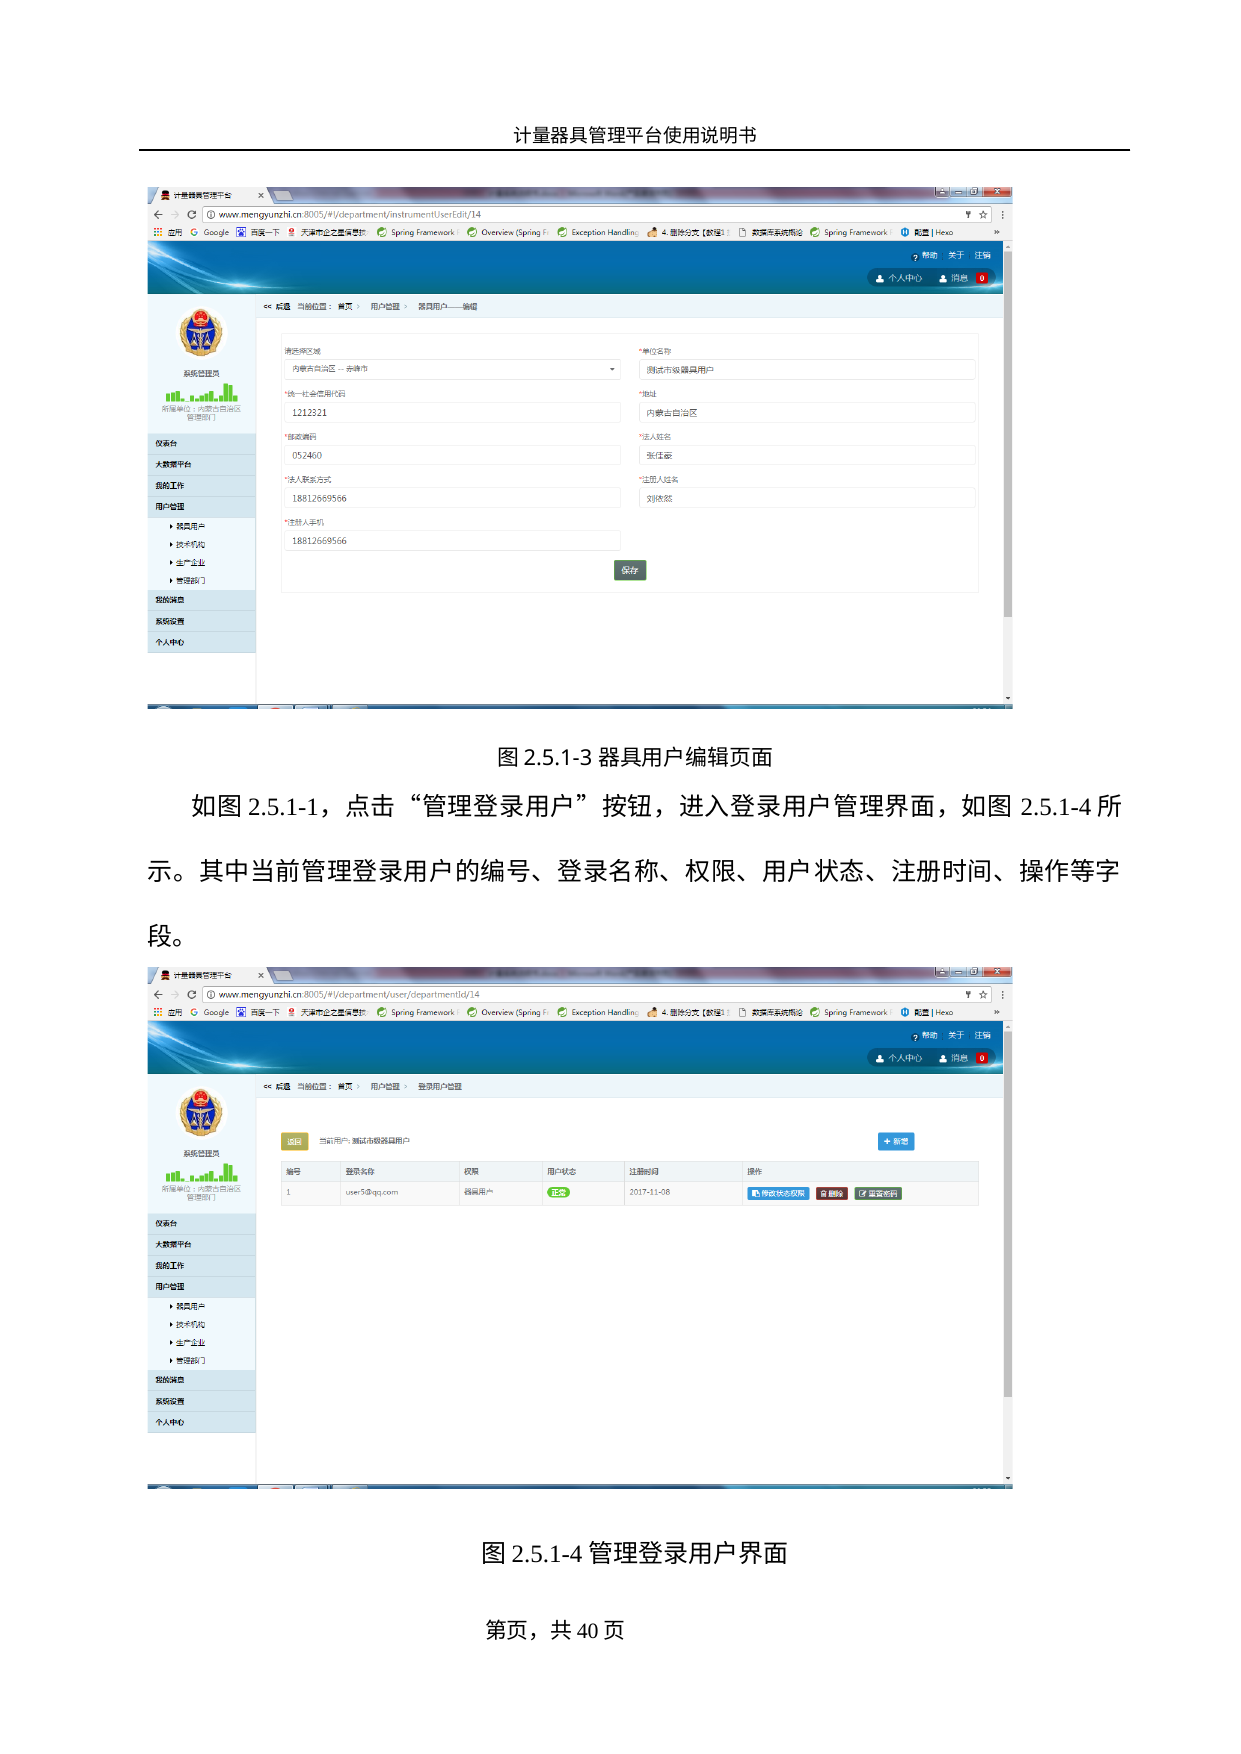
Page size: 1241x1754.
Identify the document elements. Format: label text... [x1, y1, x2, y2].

text 图2.5.1-4 管理登录用户界面 [148, 1519, 1122, 1584]
text 如图2.5.1-1，点击“管理登录用户”按钮，进入登录用户管理界面，如图2.5.1-4所示。其中当前管理登录用户的编号、登录名称、权限、用户状态、注册时间、操作等字段。 [148, 772, 1122, 967]
text 图2.5.1-3 器具用户编辑页面 [148, 739, 1122, 772]
picture [147, 967, 1013, 1489]
picture [147, 187, 1013, 709]
